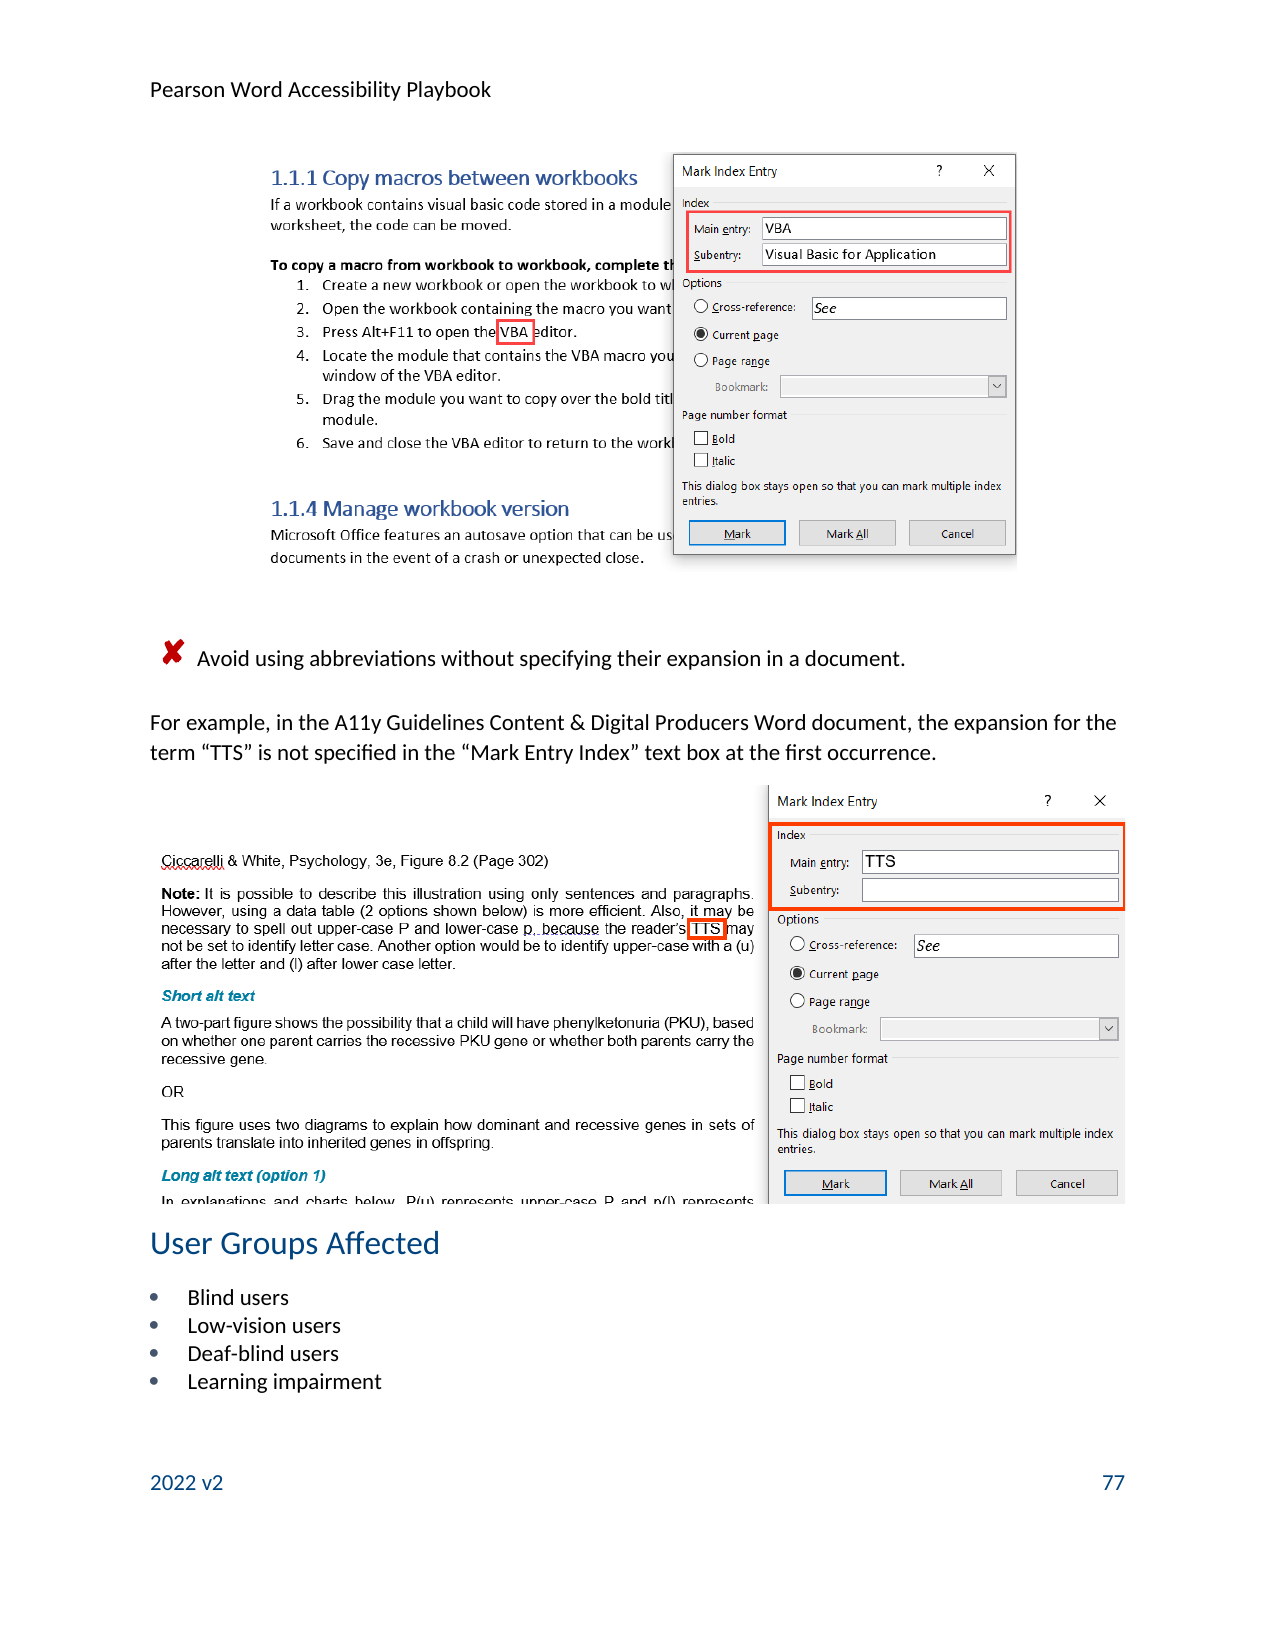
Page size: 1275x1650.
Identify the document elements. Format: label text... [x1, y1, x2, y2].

text For example, in the A11y Guidelines Content & Digital Producers Word document, the expansion for the term “TTS” is not specified in the “Mark Entry Index” text box at the first occurrence. [150, 708, 1125, 766]
picture [150, 785, 1125, 1204]
picture [257, 152, 1018, 572]
list Deaf-blind users [150, 1339, 1125, 1367]
list Low-vision users [150, 1311, 1125, 1339]
list Learning impairment [150, 1367, 1125, 1395]
text User Groups Affected [150, 1222, 1125, 1263]
list Blind users [150, 1283, 1125, 1311]
text Avoid using abbreviations without specifying their expansion in a document. [159, 638, 1125, 706]
